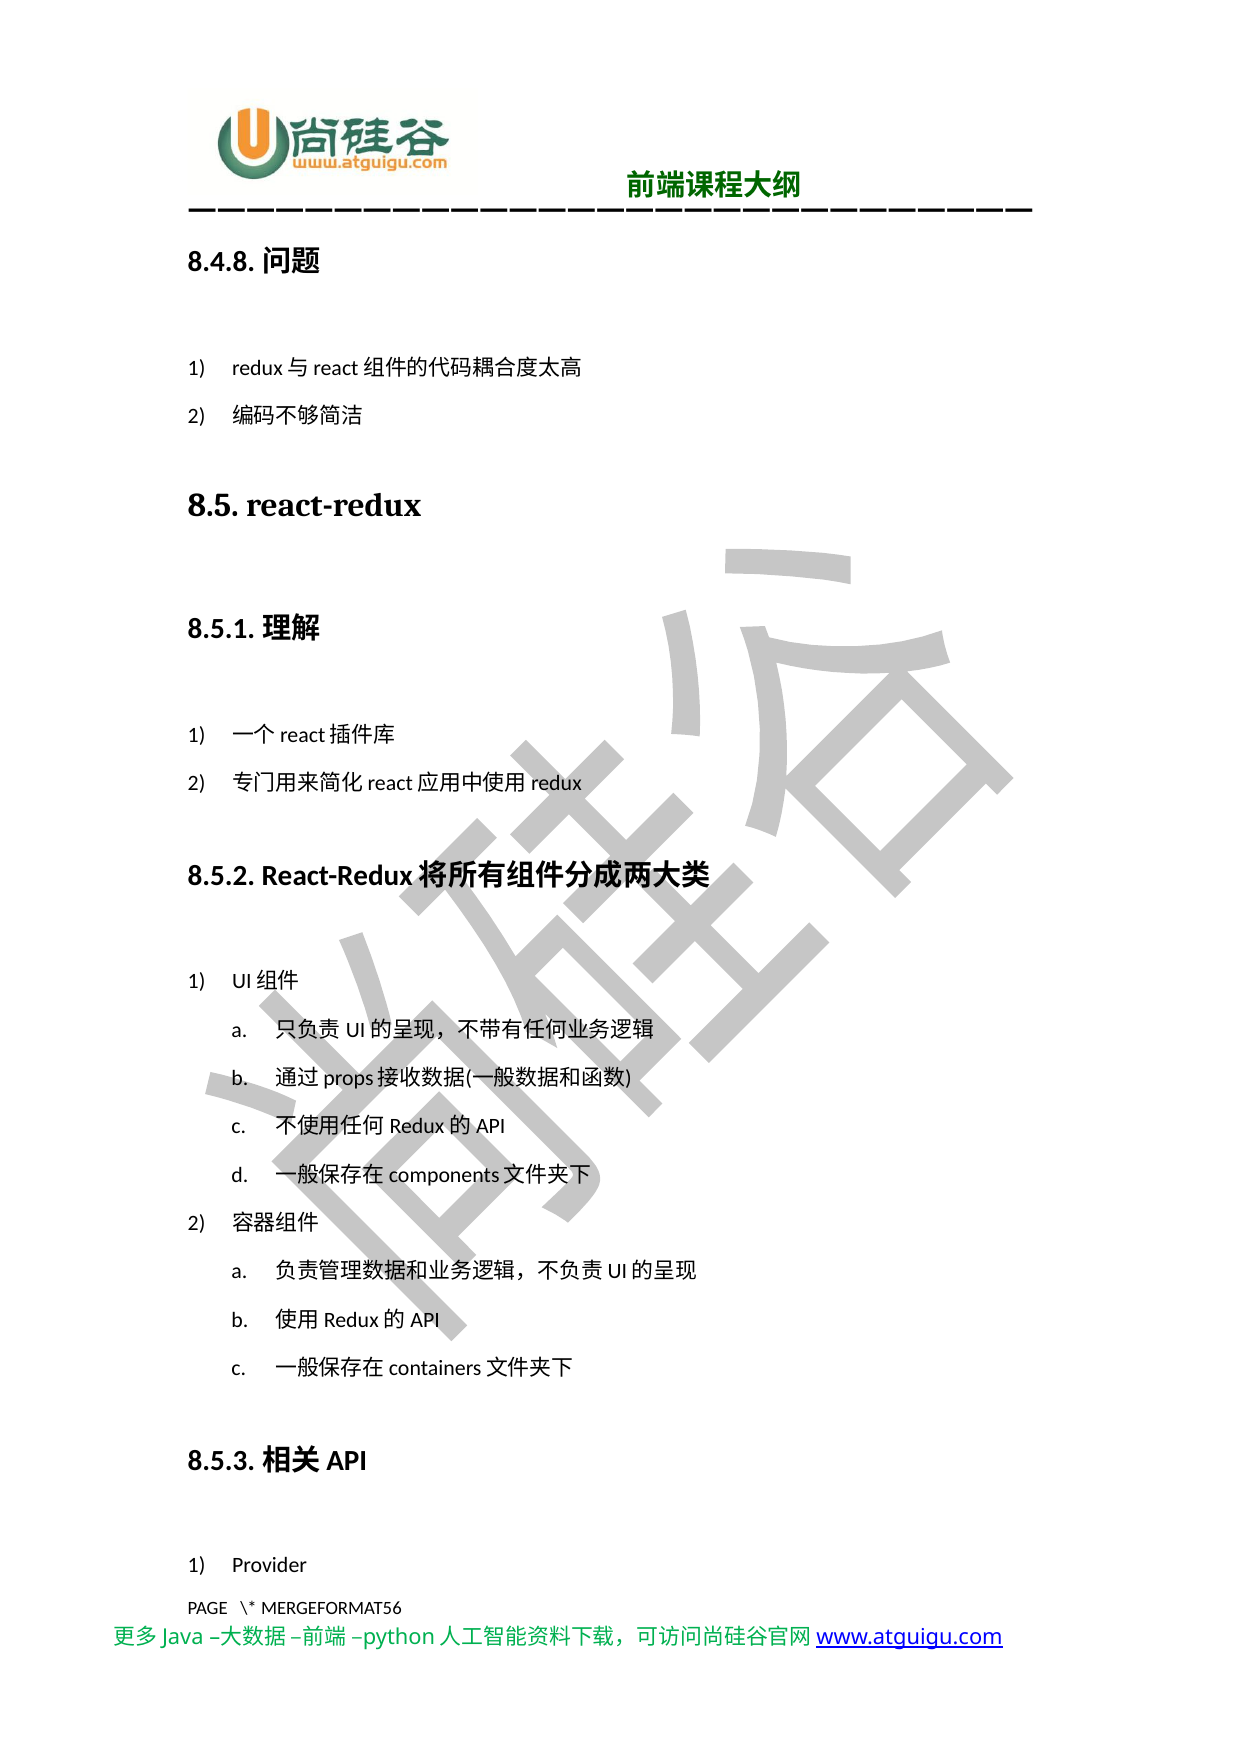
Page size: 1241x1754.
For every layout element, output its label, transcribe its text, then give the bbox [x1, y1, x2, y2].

picture [187, 88, 479, 195]
subtitle 8.5. react-redux [187, 473, 1053, 538]
list Provider [187, 1548, 1053, 1580]
list 使用 Redux 的 API [231, 1301, 1053, 1334]
list UI组件 [187, 963, 1053, 995]
list 只负责 UI 的呈现，不带有任何业务逻辑 [231, 1011, 1053, 1044]
list 专门用来简化react应用中使用redux [187, 764, 1053, 797]
list 容器组件 [187, 1204, 1053, 1237]
subtitle 8.5.1. 理解 [187, 593, 1053, 658]
list 一般保存在containers文件夹下 [231, 1349, 1053, 1382]
list 负责管理数据和业务逻辑，不负责UI的呈现 [231, 1253, 1053, 1285]
subtitle 8.5.2. React-Redux将所有组件分成两大类 [187, 840, 1053, 905]
list 不使用任何 Redux 的 API [231, 1108, 1053, 1140]
list 编码不够简洁 [187, 398, 1053, 430]
list 通过props接收数据(一般数据和函数) [231, 1059, 1053, 1092]
list 一个react插件库 [187, 716, 1053, 749]
subtitle 8.5.3. 相关API [187, 1425, 1053, 1490]
subtitle 8.4.8. 问题 [187, 227, 1053, 292]
list redux与react组件的代码耦合度太高 [187, 349, 1053, 382]
list 一般保存在components文件夹下 [231, 1156, 1053, 1189]
